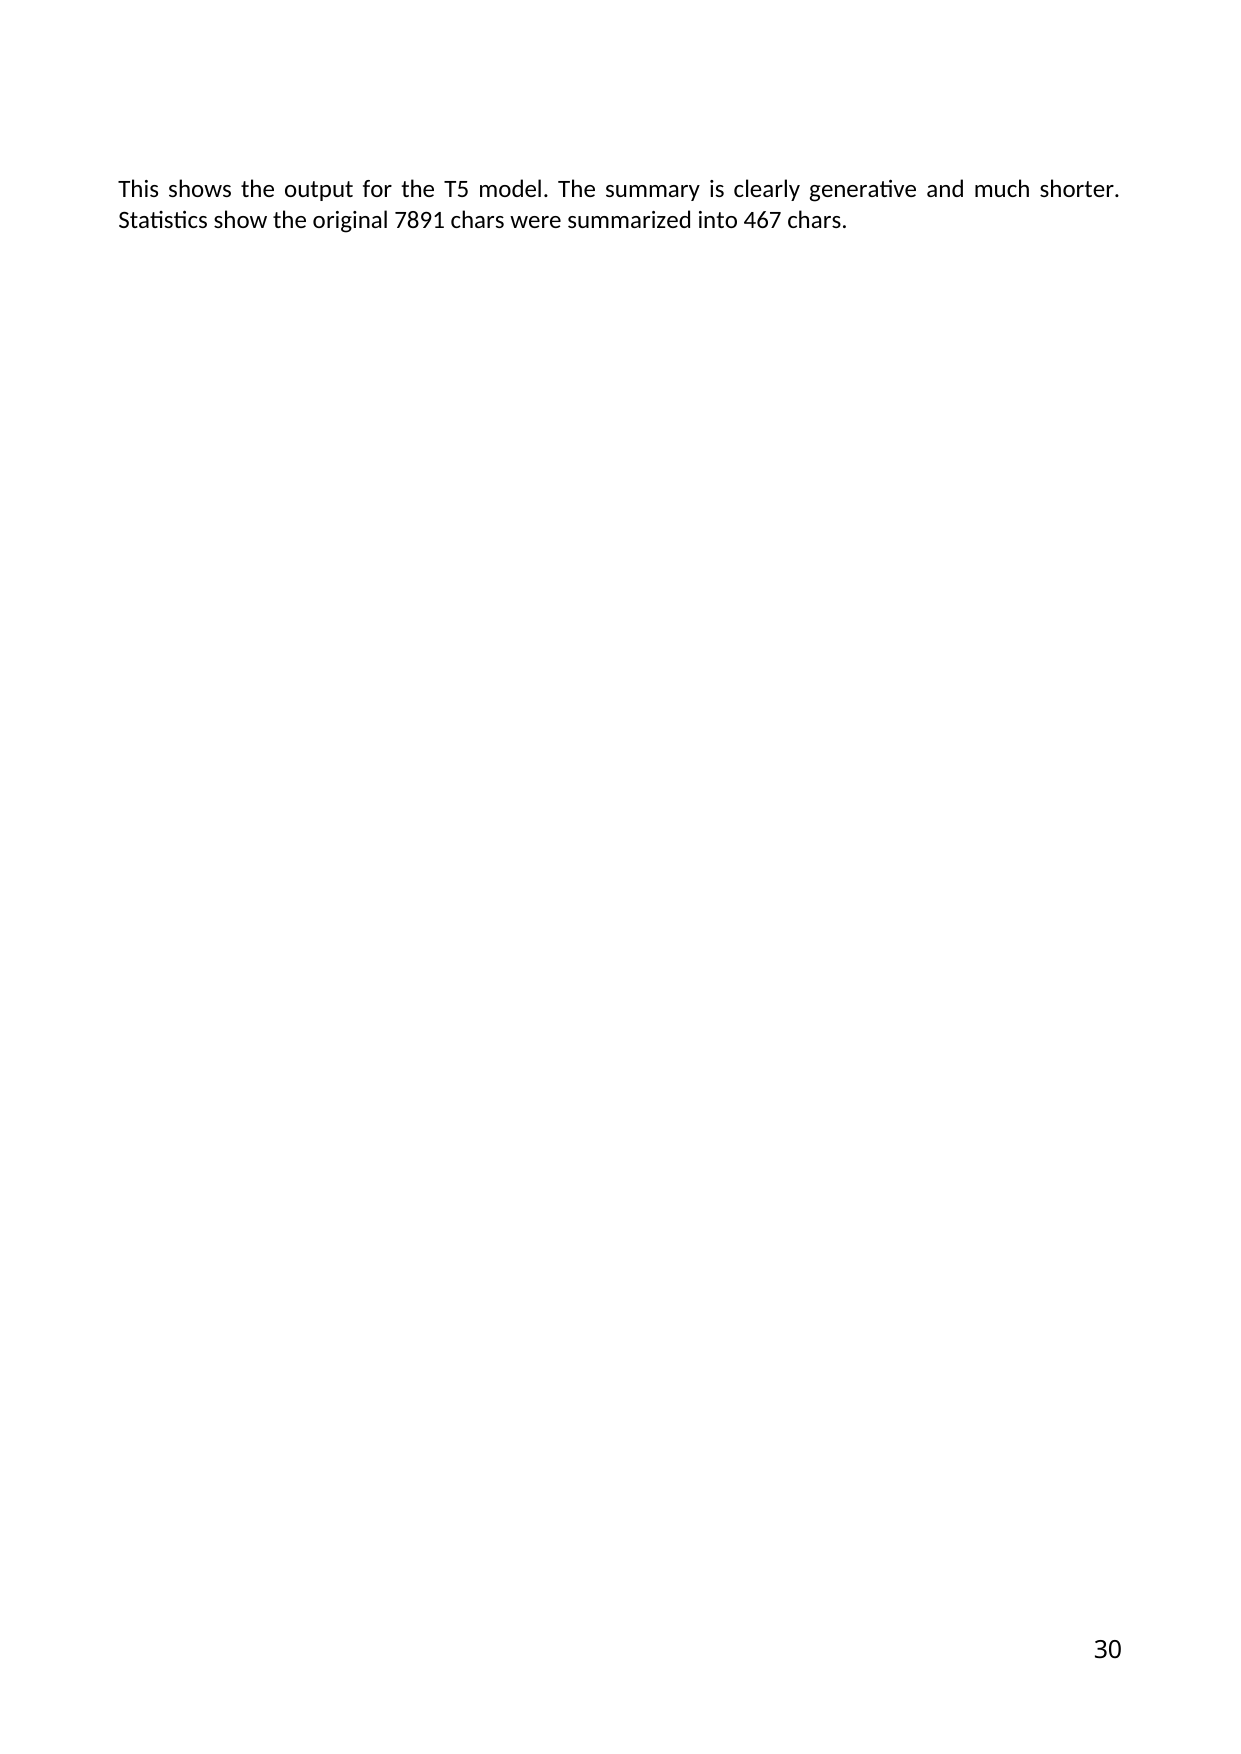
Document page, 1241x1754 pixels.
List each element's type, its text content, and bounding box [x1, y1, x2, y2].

text This shows the output for the T5 model. The summary is clearly generative and much shorter. Statistics show the original 7891 chars were summarized into 467 chars. [118, 174, 1122, 235]
